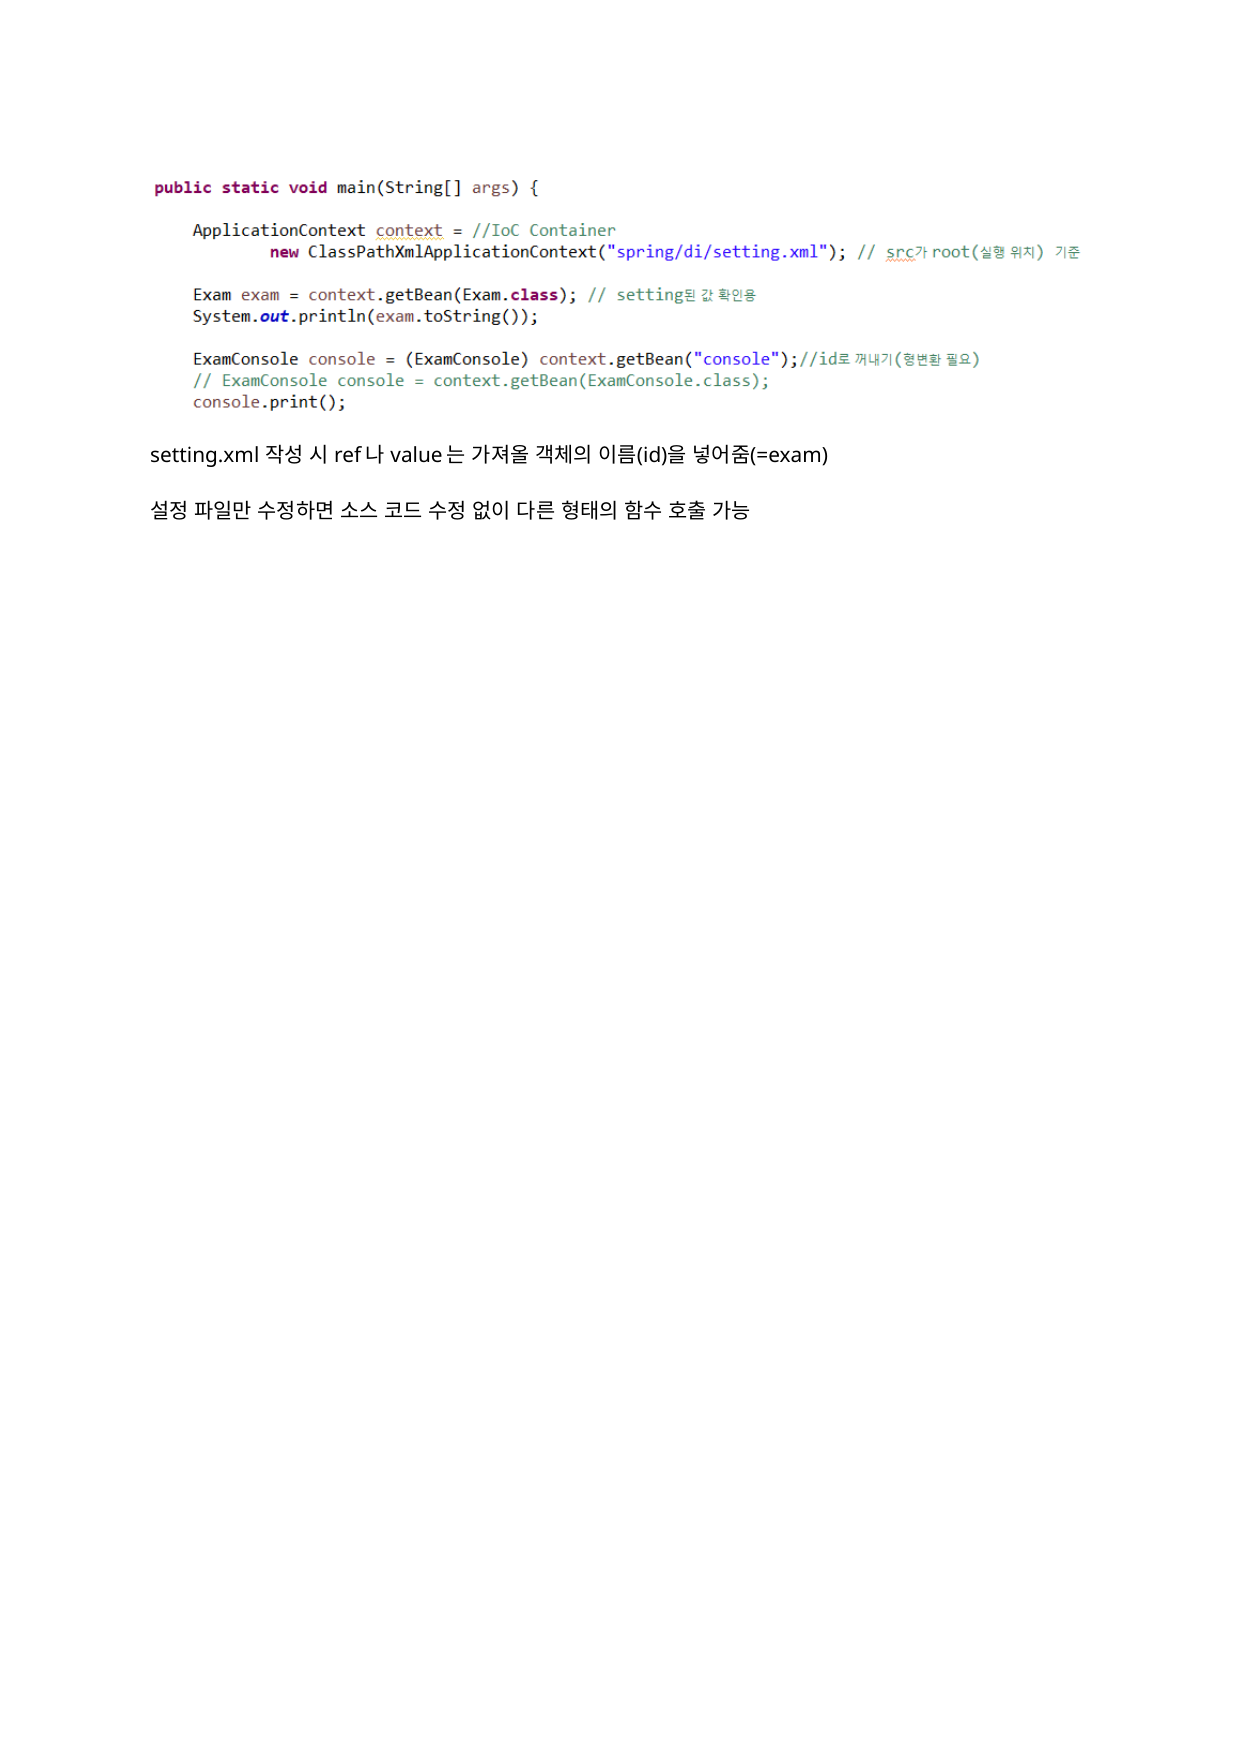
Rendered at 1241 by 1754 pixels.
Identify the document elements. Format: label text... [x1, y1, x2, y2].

picture [150, 177, 1091, 414]
text setting.xml 작성 시 ref나 value는 가져올 객체의 이름(id)을 넣어줌(=exam) [150, 438, 1090, 469]
text 설정 파일만 수정하면 소스 코드 수정 없이 다른 형태의 함수 호출 가능 [150, 494, 1090, 524]
